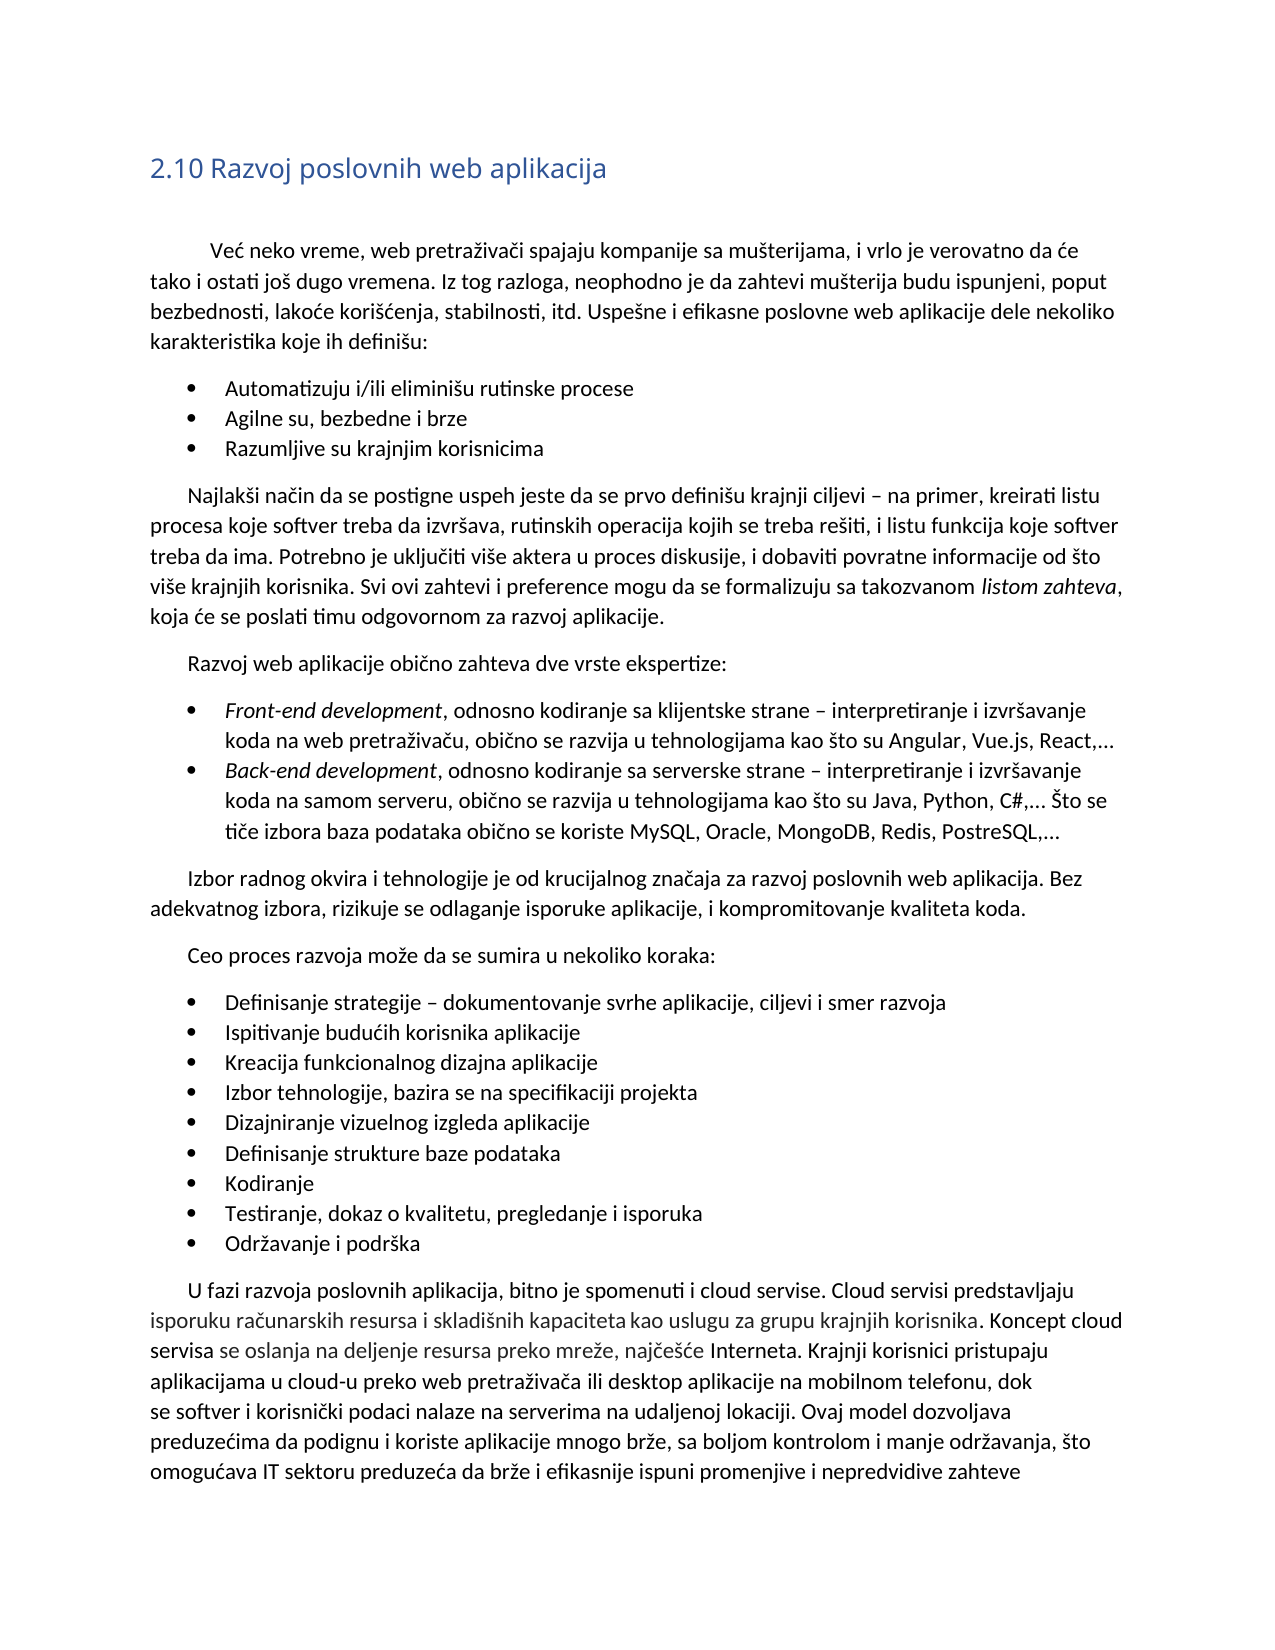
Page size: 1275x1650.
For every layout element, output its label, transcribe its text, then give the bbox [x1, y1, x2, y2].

text Izbor radnog okvira i tehnologije je od krucijalnog značaja za razvoj poslovnih web aplikacija. Bez adekvatnog izbora, rizikuje se odlaganje isporuke aplikacije, i kompromitovanje kvaliteta koda. [150, 864, 1125, 922]
text Najlakši način da se postigne uspeh jeste da se prvo definišu krajnji ciljevi – na primer, kreirati listu procesa koje softver treba da izvršava, rutinskih operacija kojih se treba rešiti, i listu funkcija koje softver treba da ima. Potrebno je uključiti više aktera u proces diskusije, i dobaviti povratne informacije od što više krajnjih korisnika. Svi ovi zahtevi i preference mogu da se formalizuju sa takozvanom listom zahteva, koja će se poslati timu odgovornom za razvoj aplikacije. [150, 481, 1125, 630]
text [150, 1276, 1125, 1486]
list Dizajniranje vizuelnog izgleda aplikacije [187, 1108, 1125, 1137]
subtitle Razvoj poslovnih web aplikacija [150, 150, 1125, 187]
text Ceo proces razvoja može da se sumira u nekoliko koraka: [150, 941, 1125, 969]
text Već neko vreme, web pretraživači spajaju kompanije sa mušterijama, i vrlo je verovatno da će tako i ostati još dugo vremena. Iz tog razloga, neophodno je da zahtevi mušterija budu ispunjeni, poput bezbednosti, lakoće korišćenja, stabilnosti, itd. Uspešne i efikasne poslovne web aplikacije dele nekoliko karakteristika koje ih definišu: [150, 237, 1125, 355]
list Razumljive su krajnjim korisnicima [187, 434, 1125, 463]
text Razvoj web aplikacije obično zahteva dve vrste ekspertize: [150, 649, 1125, 677]
list Kodiranje [187, 1169, 1125, 1197]
list Kreacija funkcionalnog dizajna aplikacije [187, 1048, 1125, 1076]
list Automatizuju i/ili eliminišu rutinske procese [187, 374, 1125, 402]
list Izbor tehnologije, bazira se na specifikaciji projekta [187, 1078, 1125, 1106]
list Agilne su, bezbedne i brze [187, 404, 1125, 432]
list Održavanje i podrška [187, 1229, 1125, 1257]
list Back-end development, odnosno kodiranje sa serverske strane – interpretiranje i izvršavanje koda na samom serveru, obično se razvija u tehnologijama kao što su Java, Python, C#,... Što se tiče izbora baza podataka obično se koriste MySQL, Oracle, MongoDB, Redis, PostreSQL,... [187, 756, 1125, 845]
list Ispitivanje budućih korisnika aplikacije [187, 1018, 1125, 1046]
list Definisanje strukture baze podataka [187, 1139, 1125, 1167]
list Definisanje strategije – dokumentovanje svrhe aplikacije, ciljevi i smer razvoja [187, 988, 1125, 1016]
list Front-end development, odnosno kodiranje sa klijentske strane – interpretiranje i izvršavanje koda na web pretraživaču, obično se razvija u tehnologijama kao što su Angular, Vue.js, React,... [187, 696, 1125, 754]
list Testiranje, dokaz o kvalitetu, pregledanje i isporuka [187, 1199, 1125, 1227]
